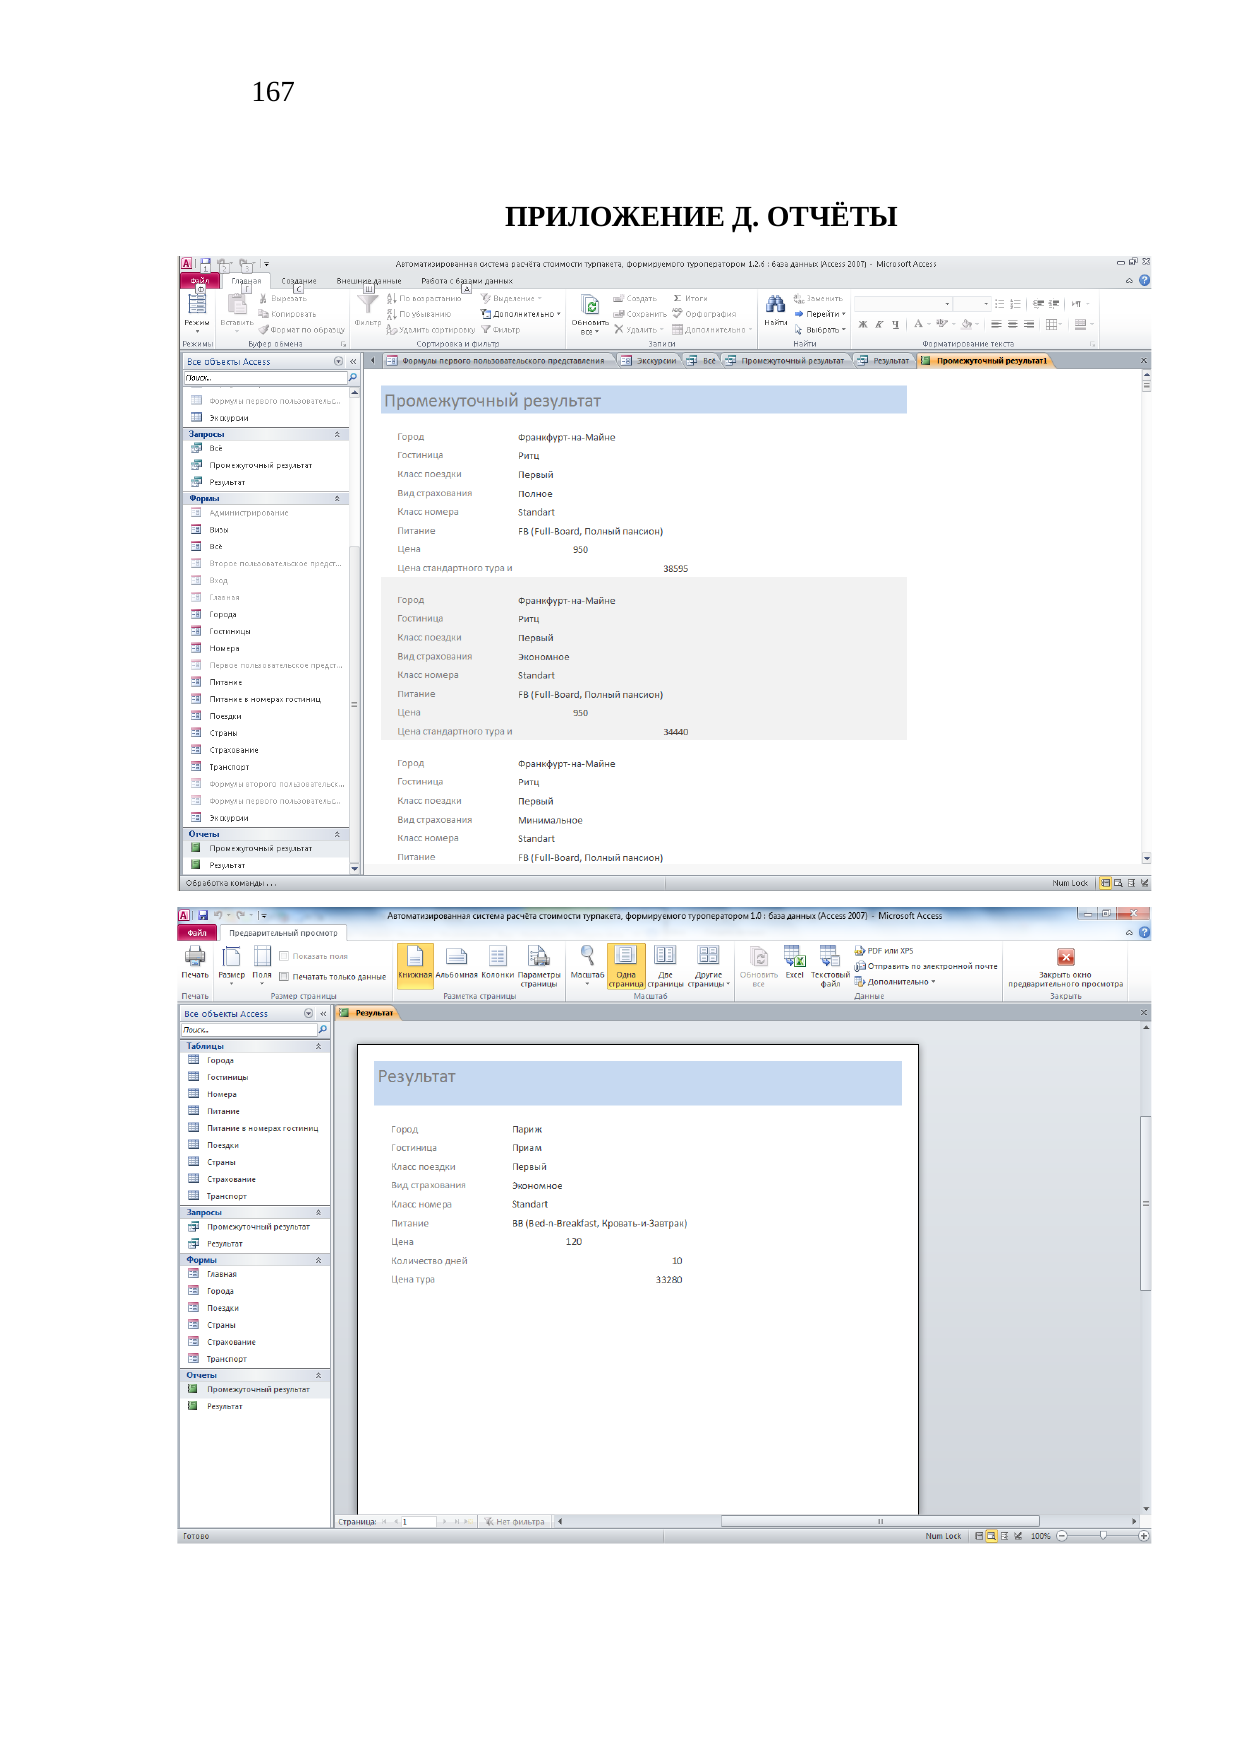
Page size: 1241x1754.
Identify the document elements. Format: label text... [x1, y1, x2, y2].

picture [177, 256, 1152, 891]
subtitle ПРИЛОЖЕНИЕ Д. ОТЧЁТЫ [177, 199, 1152, 233]
picture [177, 907, 1152, 1544]
